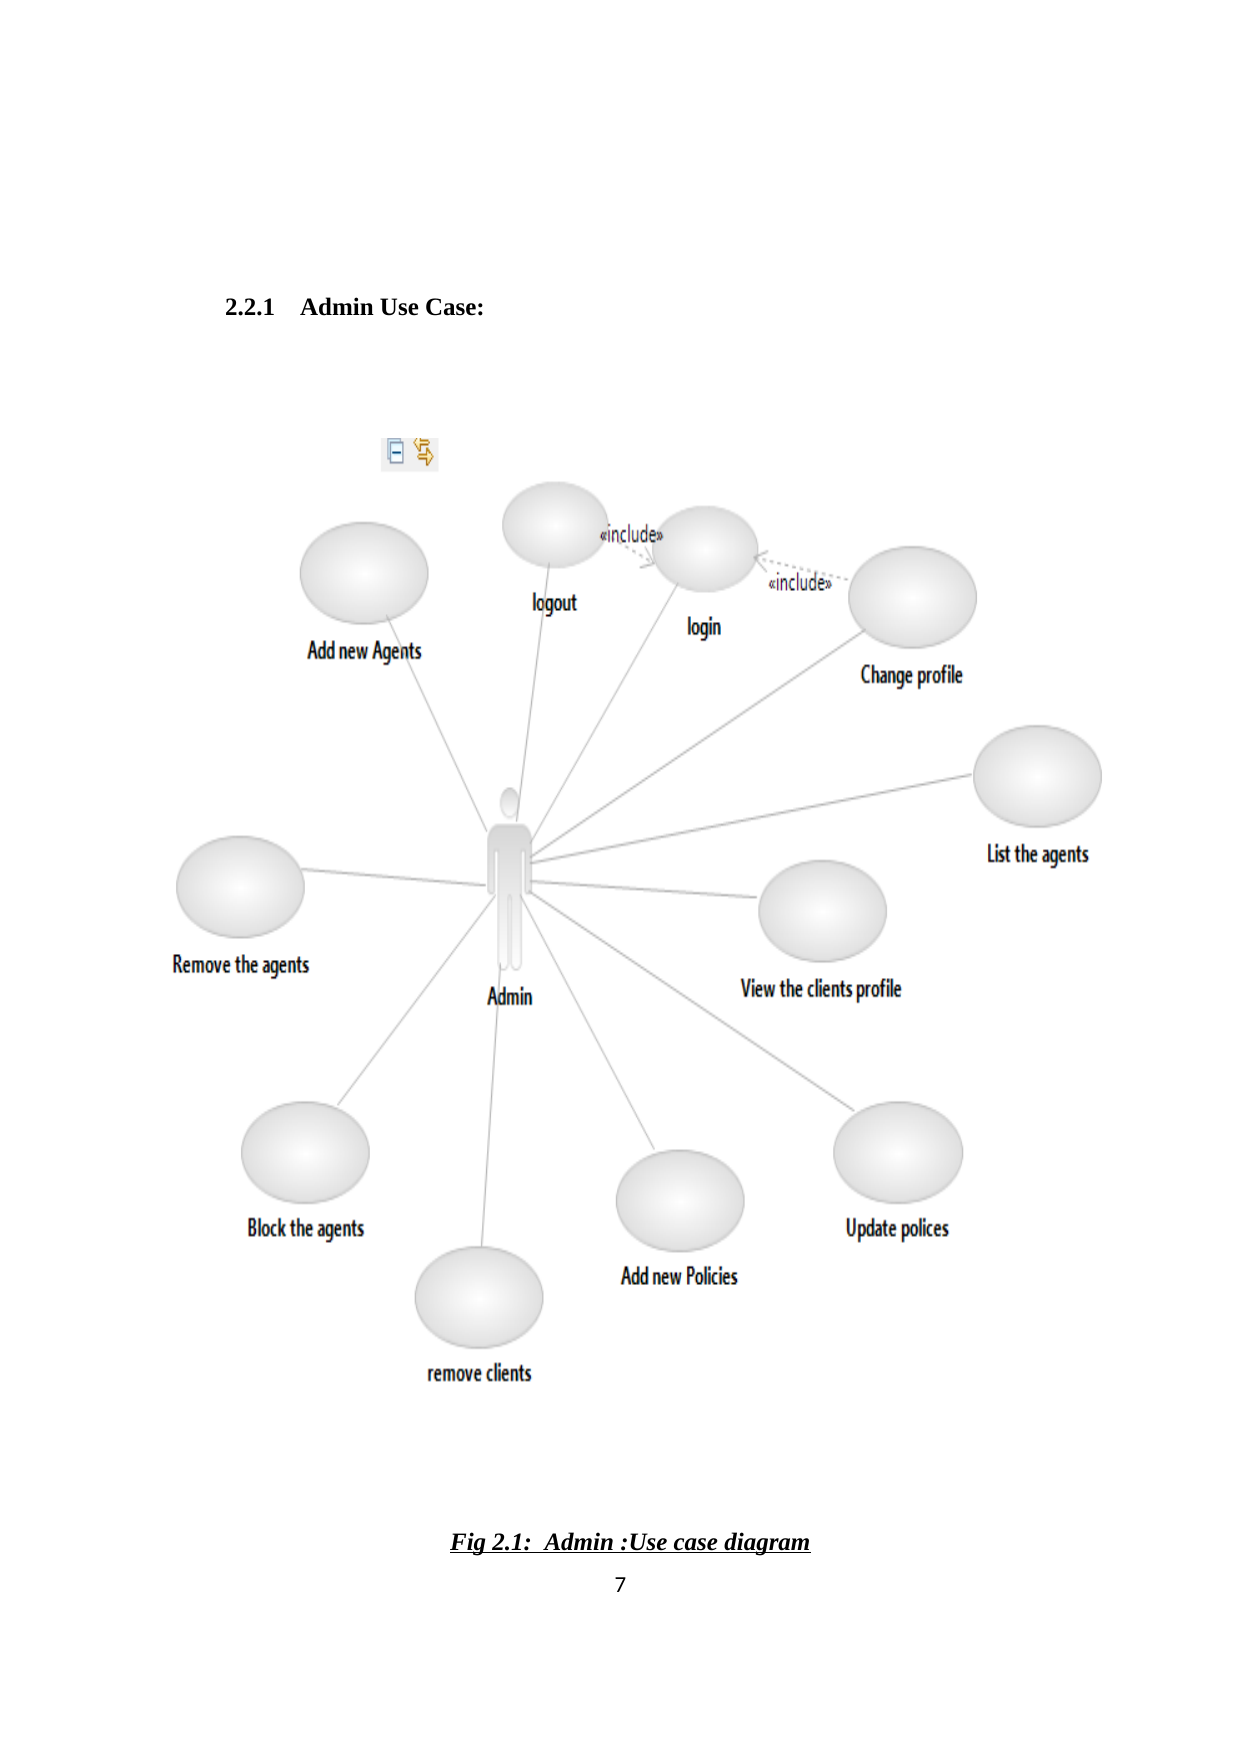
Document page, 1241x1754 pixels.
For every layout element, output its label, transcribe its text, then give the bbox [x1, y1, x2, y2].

picture [150, 438, 1142, 1462]
list Admin Use Case: [225, 292, 1090, 321]
list Fig 2.1: Admin :Use case diagram [375, 1527, 1090, 1555]
